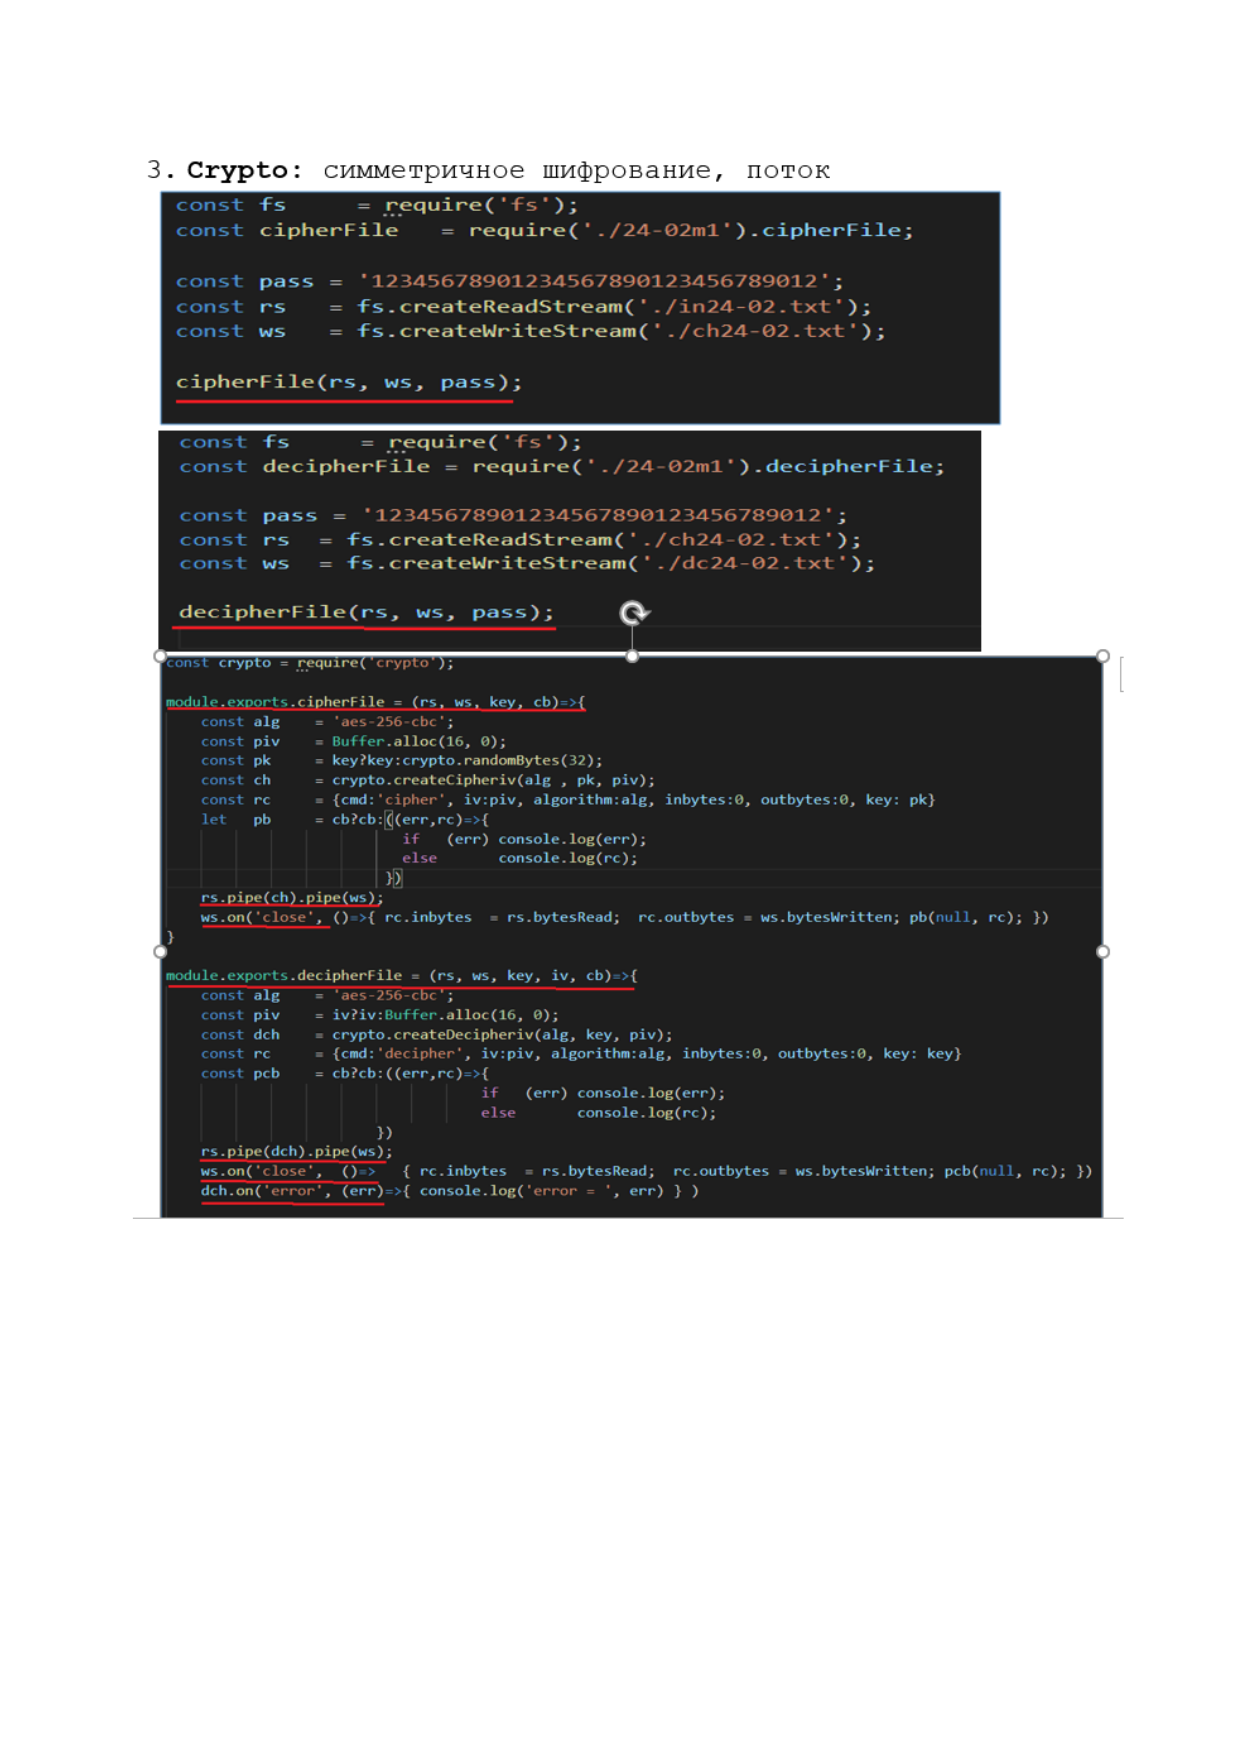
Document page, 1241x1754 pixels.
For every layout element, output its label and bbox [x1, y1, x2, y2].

picture [132, 150, 1124, 1219]
